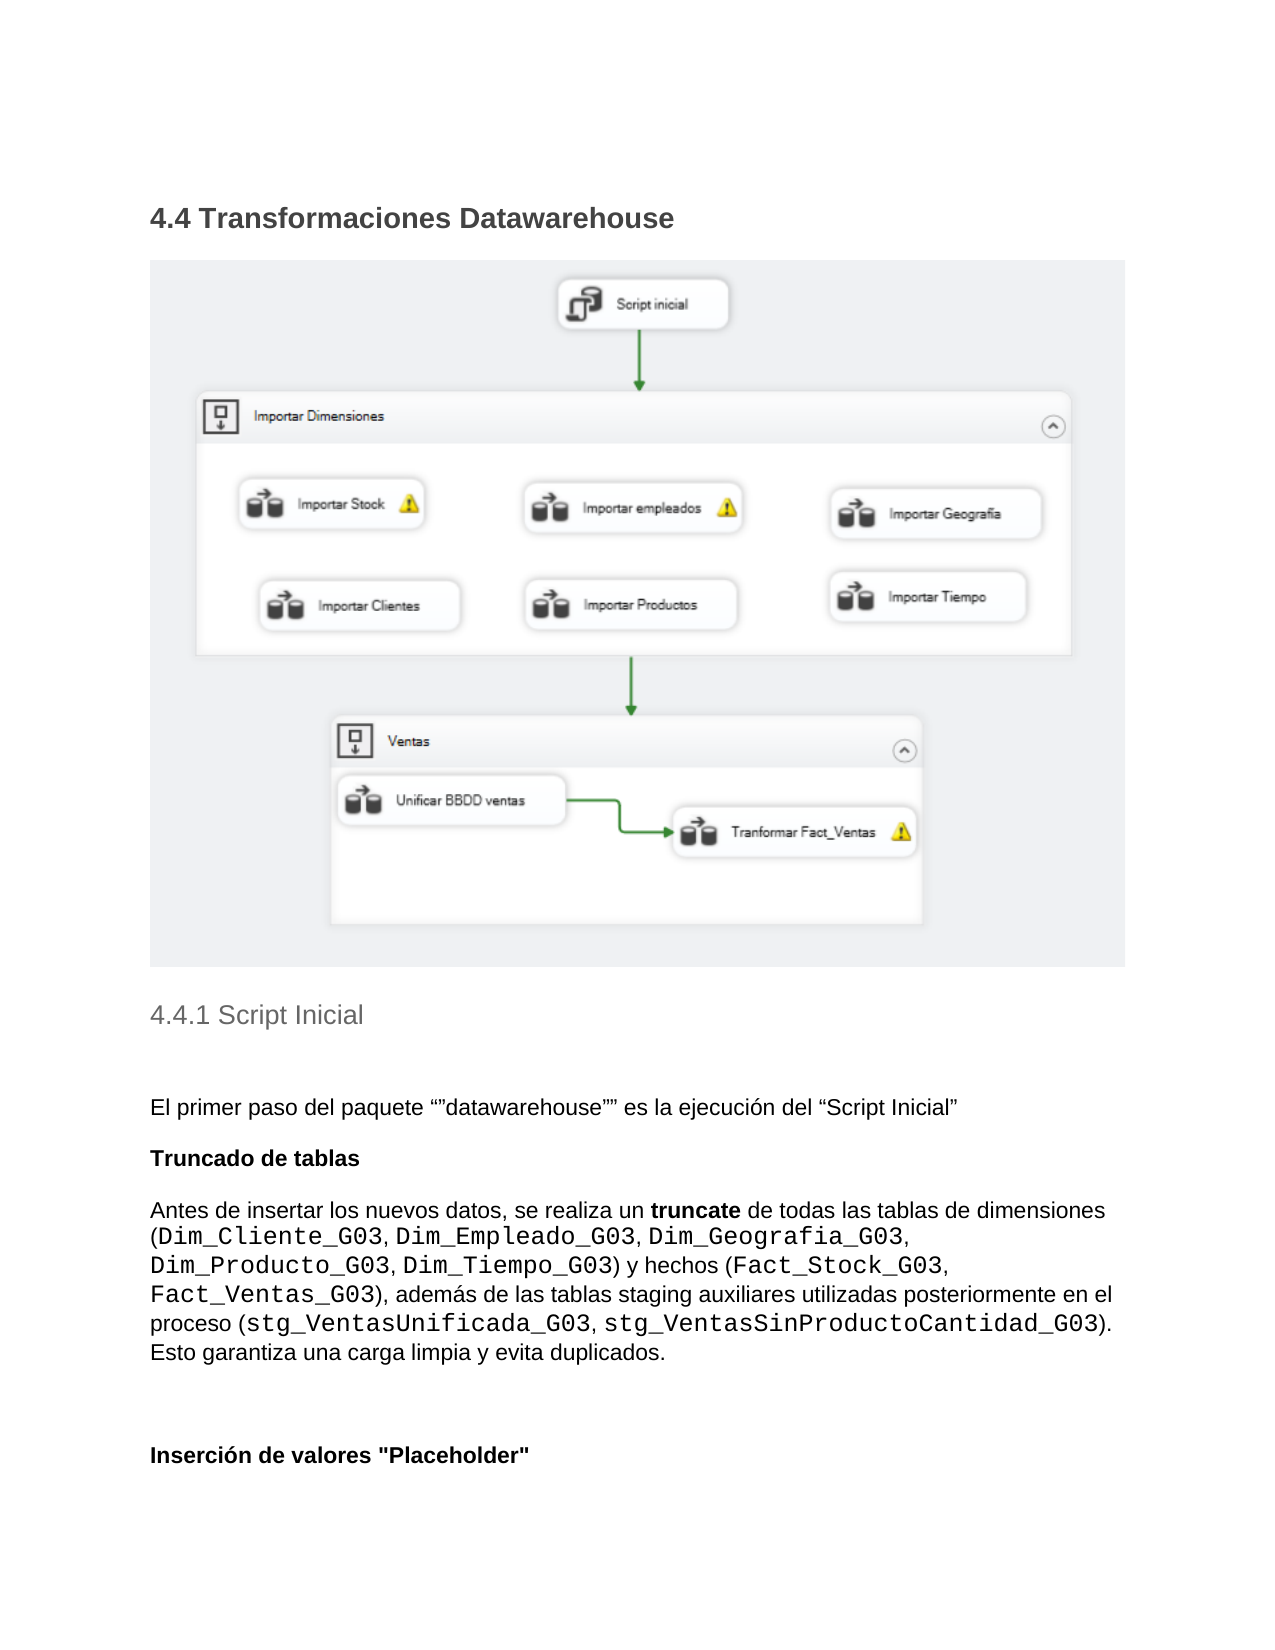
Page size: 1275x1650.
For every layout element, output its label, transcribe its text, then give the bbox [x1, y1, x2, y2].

picture [150, 260, 1125, 967]
subtitle Truncado de tablas [150, 1145, 1125, 1172]
subtitle 4.4.1 Script Inicial [150, 999, 1125, 1030]
text El primer paso del paquete “”datawarehouse”” es la ejecución del “Script Inicial” [150, 1094, 1125, 1120]
subtitle 4.4 Transformaciones Datawarehouse [150, 201, 1125, 235]
subtitle Inserción de valores "Placeholder" [150, 1442, 1125, 1468]
text Antes de insertar los nuevos datos, se realiza un truncate de todas las tablas de dimensiones (Dim_Cliente_G03, Dim_Empleado_G03, Dim_Geografia_G03, Dim_Producto_G03, Dim_Tiempo_G03) y hechos (Fact_Stock_G03, Fact_Ventas_G03), además de las tablas staging auxiliares utilizadas posteriormente en el proceso (stg_VentasUnificada_G03, stg_VentasSinProductoCantidad_G03). Esto garantiza una carga limpia y evita duplicados. [150, 1197, 1125, 1365]
